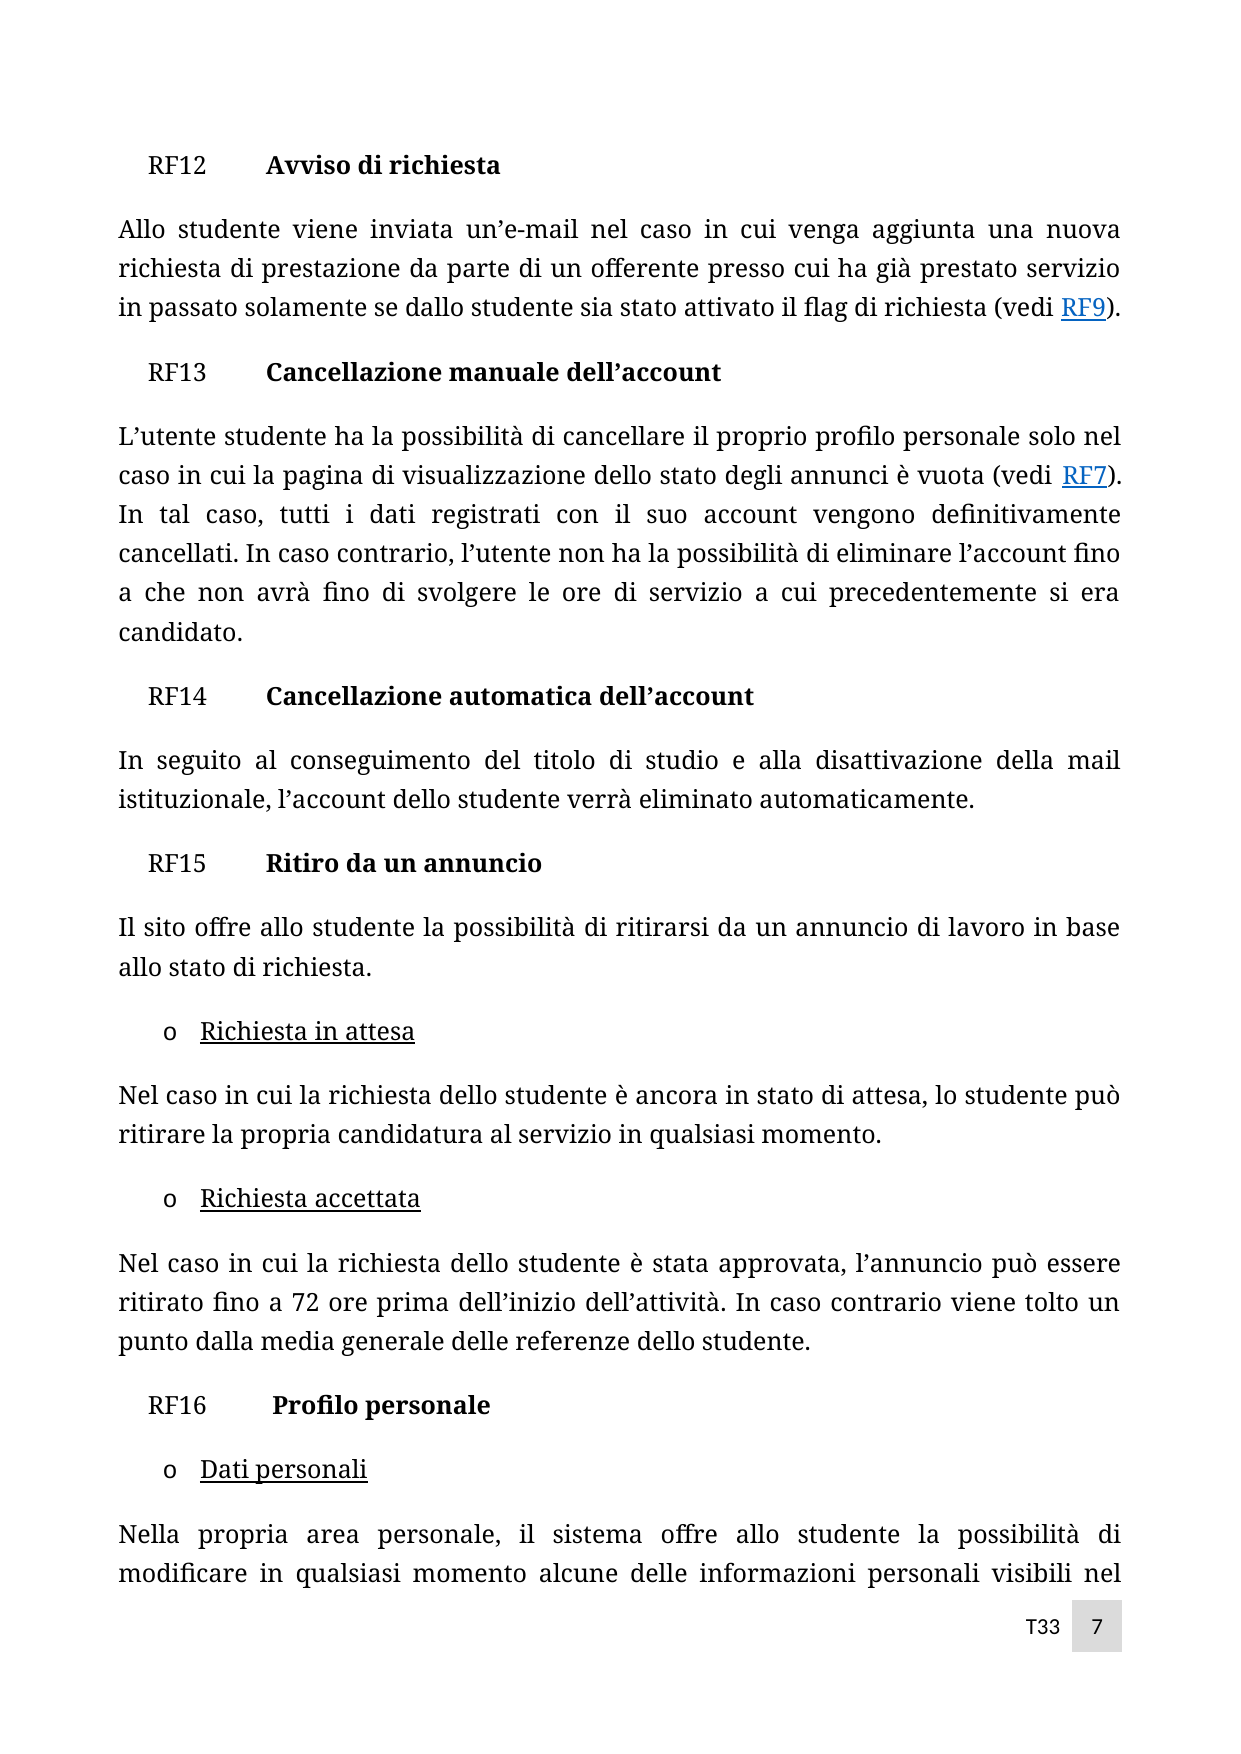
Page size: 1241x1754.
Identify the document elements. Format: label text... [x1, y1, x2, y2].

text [118, 1517, 1122, 1590]
text In seguito al conseguimento del titolo di studio e alla disattivazione della mail istituzionale, l’account dello studente verrà eliminato automaticamente. [118, 743, 1122, 816]
text Il sito offre allo studente la possibilità di ritirarsi da un annuncio di lavoro in base allo stato di richiesta. [118, 910, 1122, 983]
text RF13 Cancellazione manuale dell’account [148, 354, 1122, 388]
text RF15 Ritiro da un annuncio [148, 846, 1122, 880]
list Richiesta in attesa [162, 1013, 1122, 1048]
text RF16 Profilo personale [148, 1388, 1122, 1422]
list Dati personali [162, 1452, 1122, 1486]
text RF12 Avviso di richiesta [148, 148, 1122, 182]
text Nel caso in cui la richiesta dello studente è ancora in stato di attesa, lo studente può ritirare la propria candidatura al servizio in qualsiasi momento. [118, 1078, 1122, 1151]
text L’utente studente ha la possibilità di cancellare il proprio profilo personale solo nel caso in cui la pagina di visualizzazione dello stato degli annunci è vuota (vedi RF7). In tal caso, tutti i dati registrati con il suo account vengono definitivamente cancellati. In caso contrario, l’utente non ha la possibilità di eliminare l’account fino a che non avrà fino di svolgere le ore di servizio a cui precedentemente si era candidato. [118, 418, 1122, 648]
text RF14 Cancellazione automatica dell’account [148, 678, 1122, 712]
list Richiesta accettata [162, 1181, 1122, 1215]
text Nel caso in cui la richiesta dello studente è stata approvata, l’annuncio può essere ritirato fino a 72 ore prima dell’inizio dell’attività. In caso contrario viene tolto un punto dalla media generale delle referenze dello studente. [118, 1246, 1122, 1358]
text Allo studente viene inviata un’e-mail nel caso in cui venga aggiunta una nuova richiesta di prestazione da parte di un offerente presso cui ha già prestato servizio in passato solamente se dallo studente sia stato attivato il flag di richiesta (vedi RF9). [118, 212, 1122, 324]
